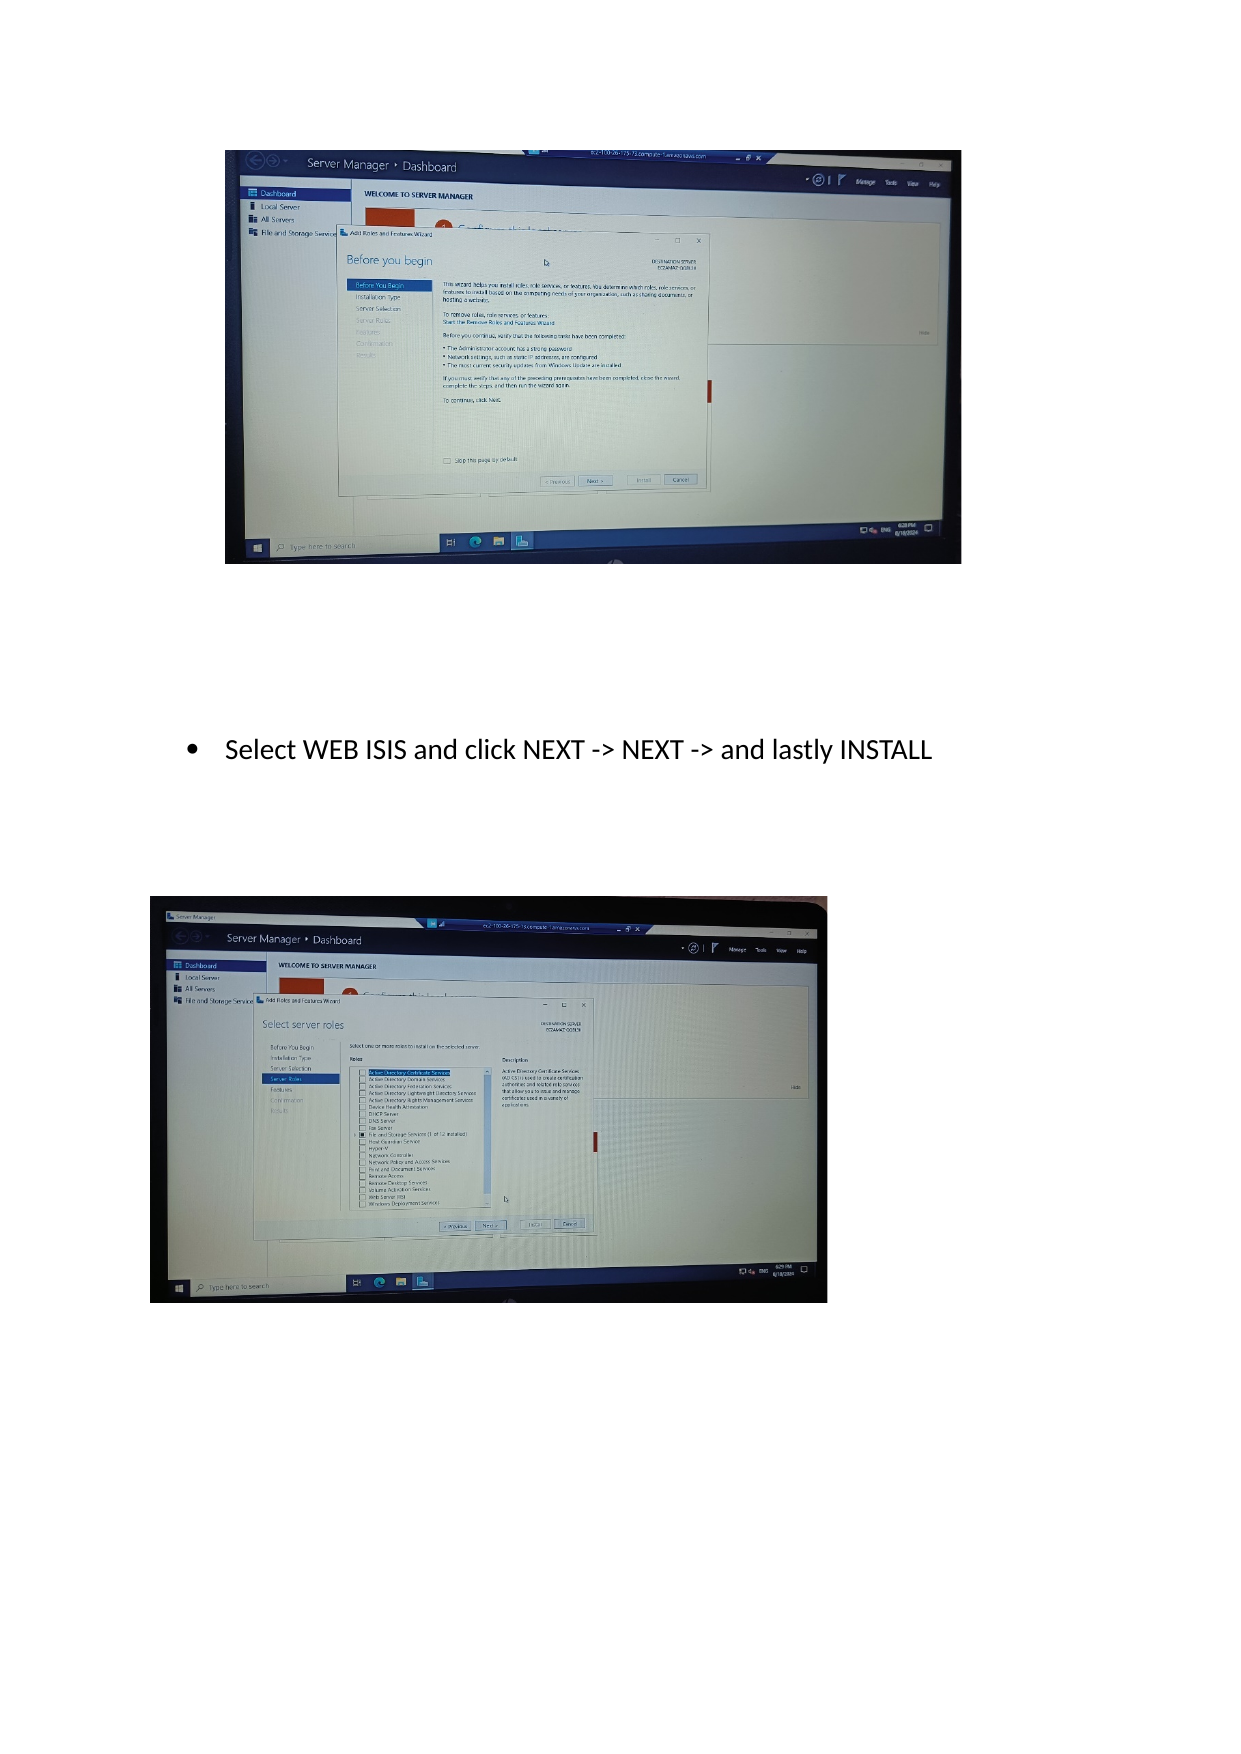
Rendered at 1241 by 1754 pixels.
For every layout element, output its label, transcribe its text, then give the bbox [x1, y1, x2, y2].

picture [225, 150, 962, 564]
picture [150, 896, 828, 1303]
list Select WEB ISIS and click NEXT -> NEXT -> and lastly INSTALL [187, 731, 1090, 767]
